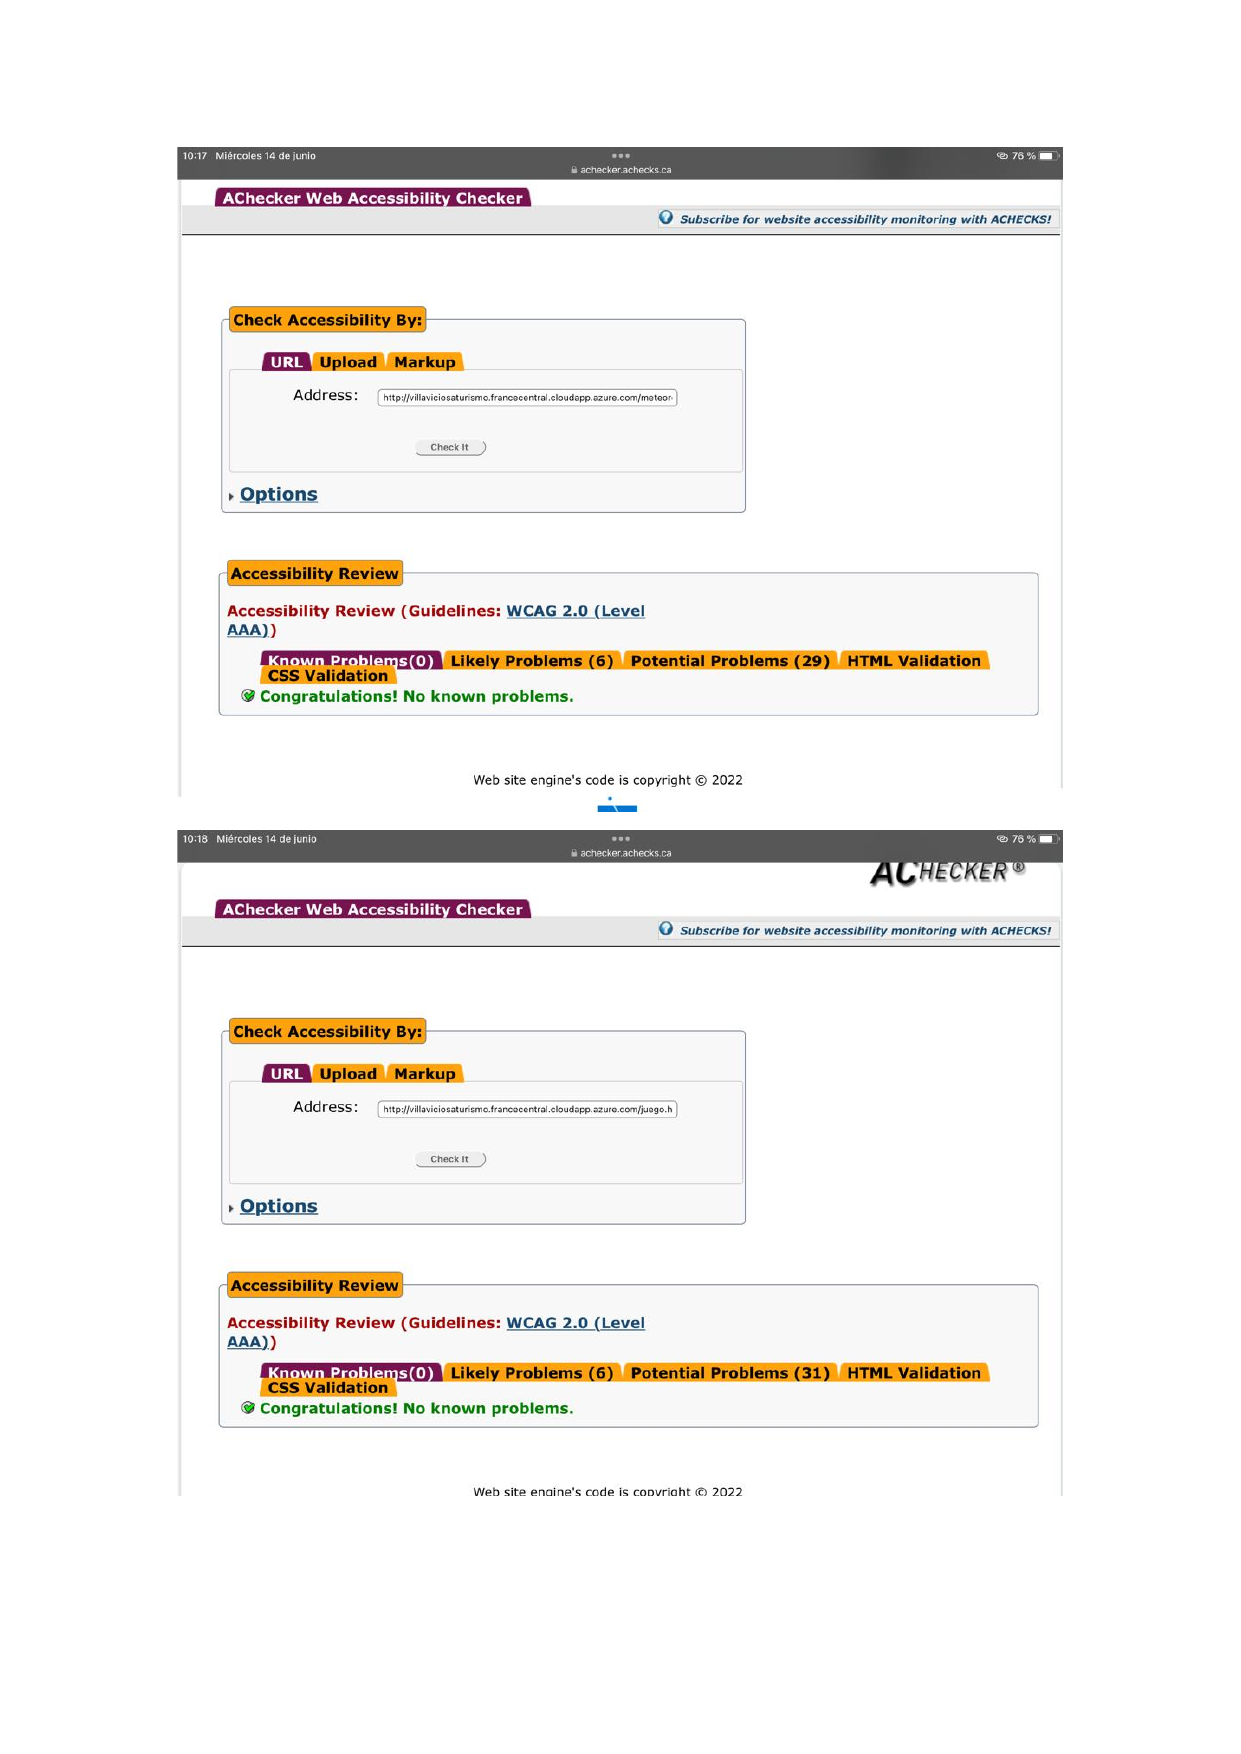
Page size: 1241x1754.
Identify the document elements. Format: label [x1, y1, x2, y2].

picture [177, 147, 1063, 812]
picture [177, 830, 1063, 1496]
